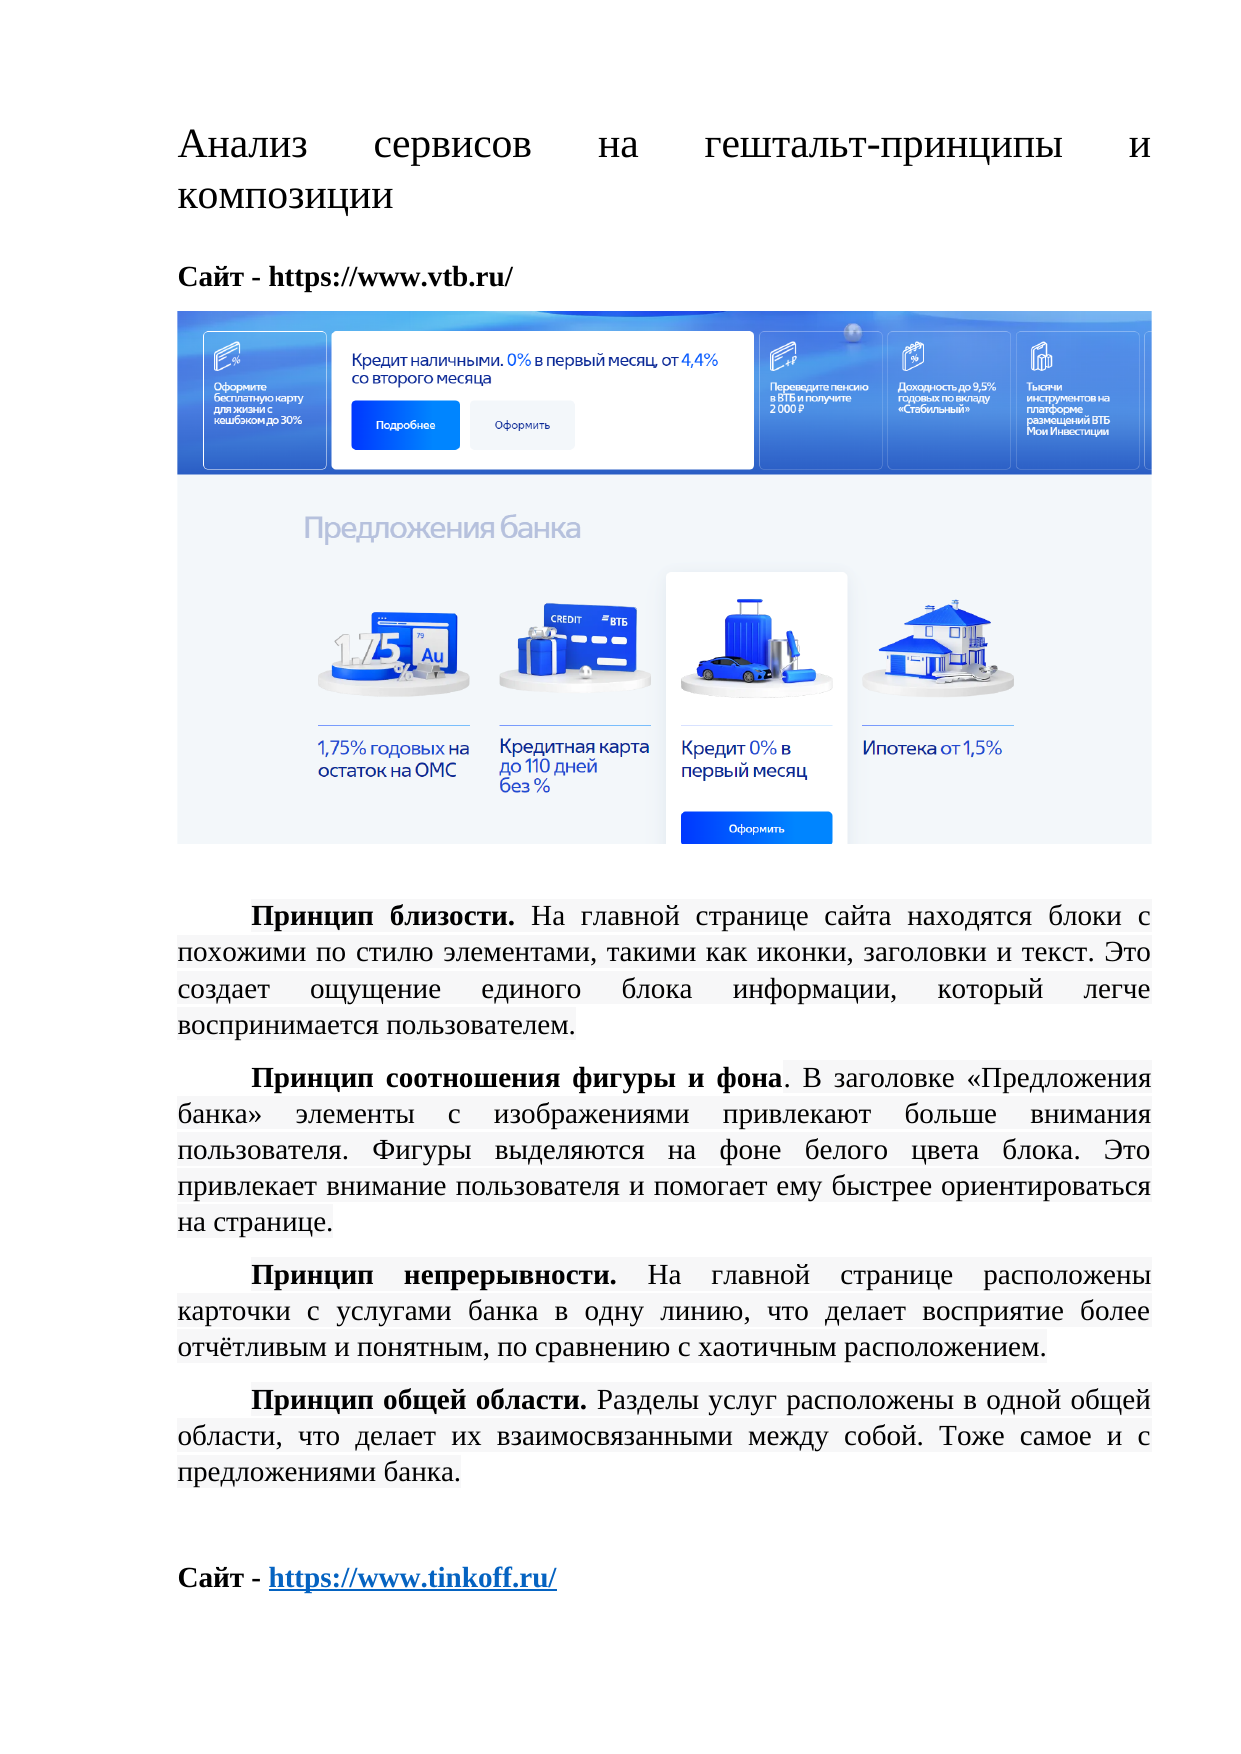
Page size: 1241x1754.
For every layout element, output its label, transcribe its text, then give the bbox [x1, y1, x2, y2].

text Сайт - https://www.tinkoff.ru/ [177, 1560, 1152, 1594]
text Принцип общей области. Разделы услуг расположены в одной общей области, что делает их взаимосвязанными между собой. Тоже самое и с предложениями банка. [177, 1452, 1152, 1488]
text Принцип непрерывности. На главной странице расположены карточки с услугами банка в одну линию, что делает восприятие более отчётливым и понятным, по сравнению с хаотичным расположением. [177, 1327, 1152, 1363]
text Анализ сервисов на гештальт-принципы и композиции [177, 118, 1152, 218]
text Принцип близости. На главной странице сайта находятся блоки с похожими по стилю элементами, такими как иконки, заголовки и текст. Это создает ощущение единого блока информации, который легче воспринимается пользователем. [177, 1004, 1152, 1040]
text Принцип общей области. Разделы услуг расположены в одной общей области, что делает их взаимосвязанными между собой. Тоже самое и с предложениями банка. [177, 1382, 1152, 1418]
text Принцип соотношения фигуры и фона. В заголовке «Предложения банка» элементы с изображениями привлекают больше внимания пользователя. Фигуры выделяются на фоне белого цвета блока. Это привлекает внимание пользователя и помогает ему быстрее ориентироваться на странице. [177, 1202, 1152, 1238]
text Сайт - https://www.vtb.ru/ [177, 259, 1152, 292]
text Принцип близости. На главной странице сайта находятся блоки с похожими по стилю элементами, такими как иконки, заголовки и текст. Это создает ощущение единого блока информации, который легче воспринимается пользователем. [177, 898, 1152, 935]
picture [177, 311, 1152, 844]
text Принцип непрерывности. На главной странице расположены карточки с услугами банка в одну линию, что делает восприятие более отчётливым и понятным, по сравнению с хаотичным расположением. [177, 1257, 1152, 1293]
text Принцип соотношения фигуры и фона. В заголовке «Предложения банка» элементы с изображениями привлекают больше внимания пользователя. Фигуры выделяются на фоне белого цвета блока. Это привлекает внимание пользователя и помогает ему быстрее ориентироваться на странице. [177, 1060, 1152, 1096]
